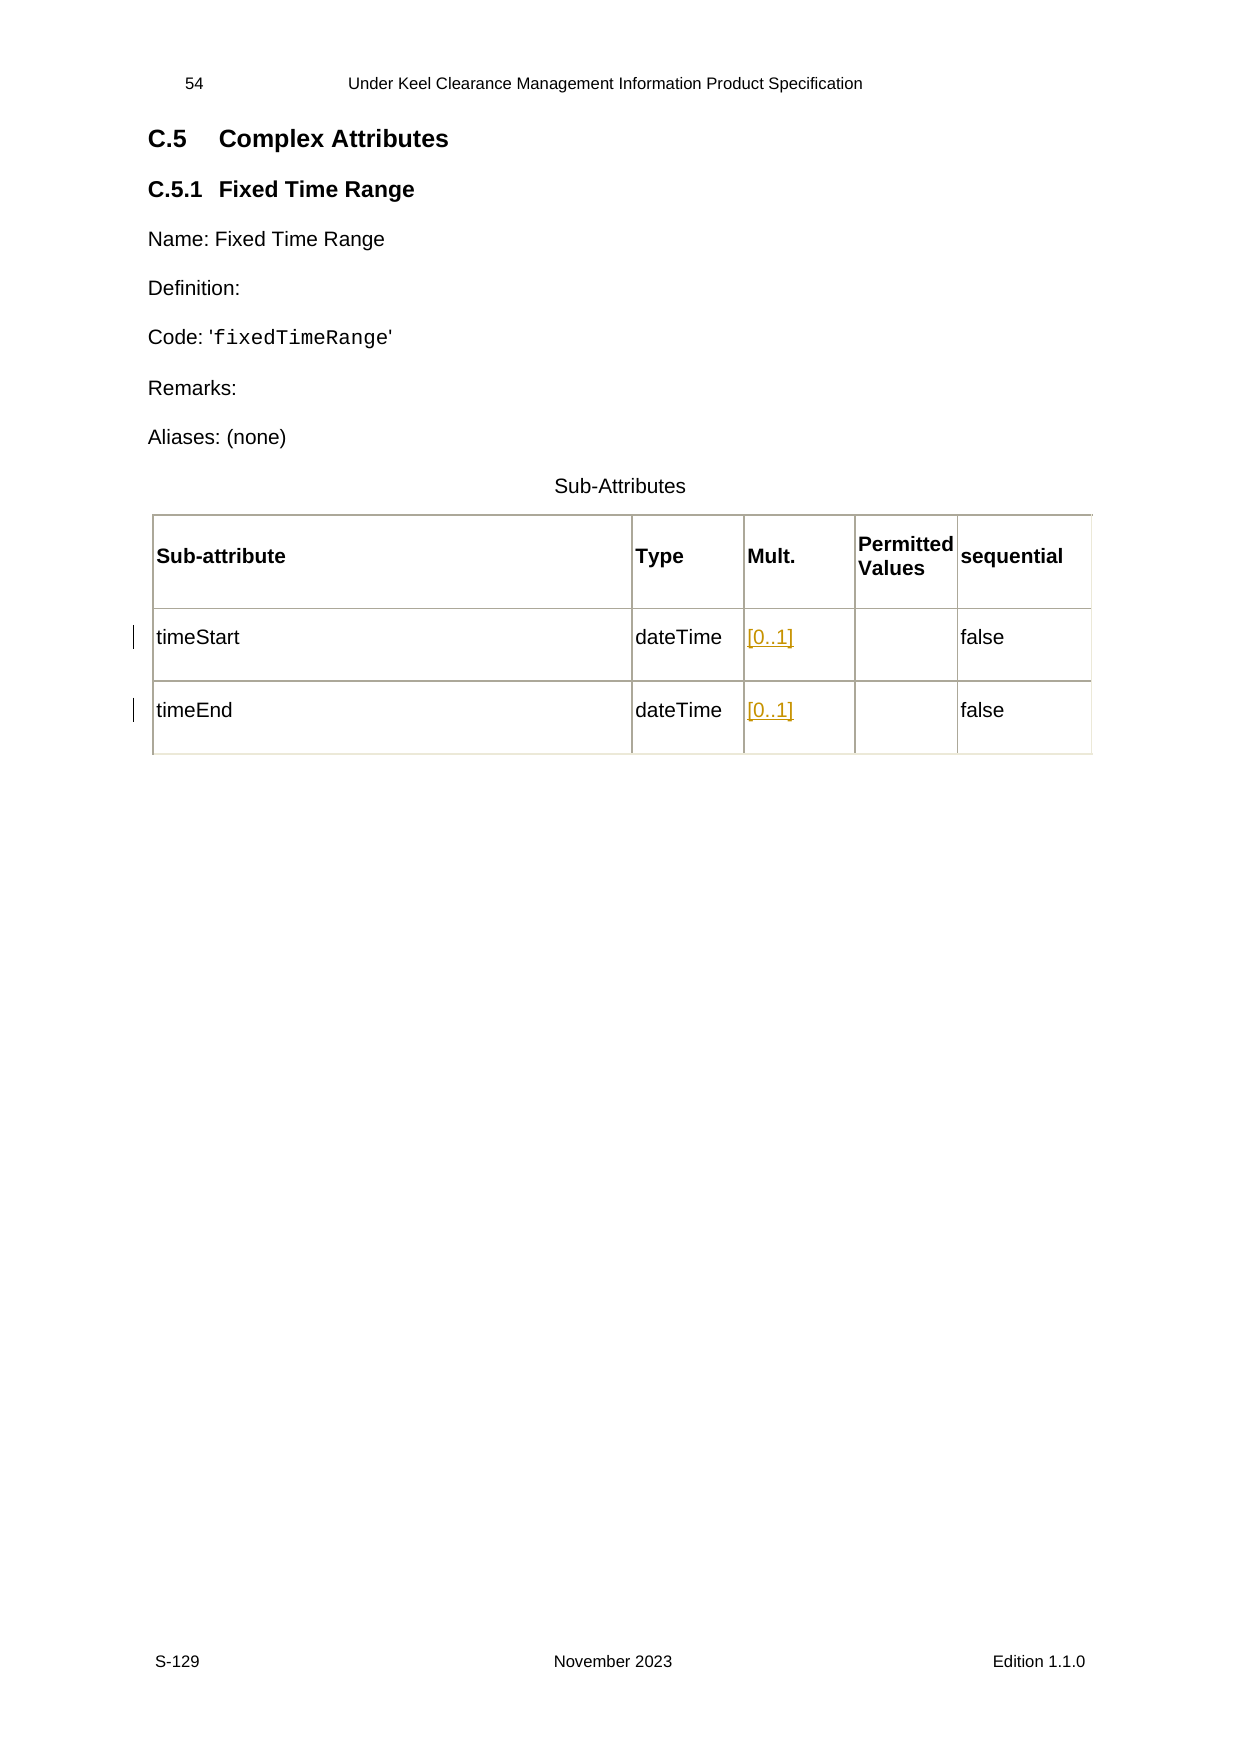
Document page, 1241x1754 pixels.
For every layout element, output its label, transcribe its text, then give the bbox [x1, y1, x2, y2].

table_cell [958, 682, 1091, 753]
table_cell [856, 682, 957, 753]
text Definition: [148, 276, 1092, 300]
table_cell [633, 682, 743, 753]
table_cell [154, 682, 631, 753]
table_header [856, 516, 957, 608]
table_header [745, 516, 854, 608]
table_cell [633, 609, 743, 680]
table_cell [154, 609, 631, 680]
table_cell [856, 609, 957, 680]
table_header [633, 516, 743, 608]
text Remarks: [148, 376, 1092, 400]
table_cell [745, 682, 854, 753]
text Complex Attributes [148, 124, 1092, 153]
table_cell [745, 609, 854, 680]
text Sub-Attributes [148, 474, 1092, 498]
text Name: Fixed Time Range [148, 227, 1092, 251]
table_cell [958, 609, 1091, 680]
text Code: 'fixedTimeRange' [148, 325, 1092, 351]
text Aliases: (none) [148, 425, 1092, 449]
subtitle Fixed Time Range [148, 178, 1092, 202]
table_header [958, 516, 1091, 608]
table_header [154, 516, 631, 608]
